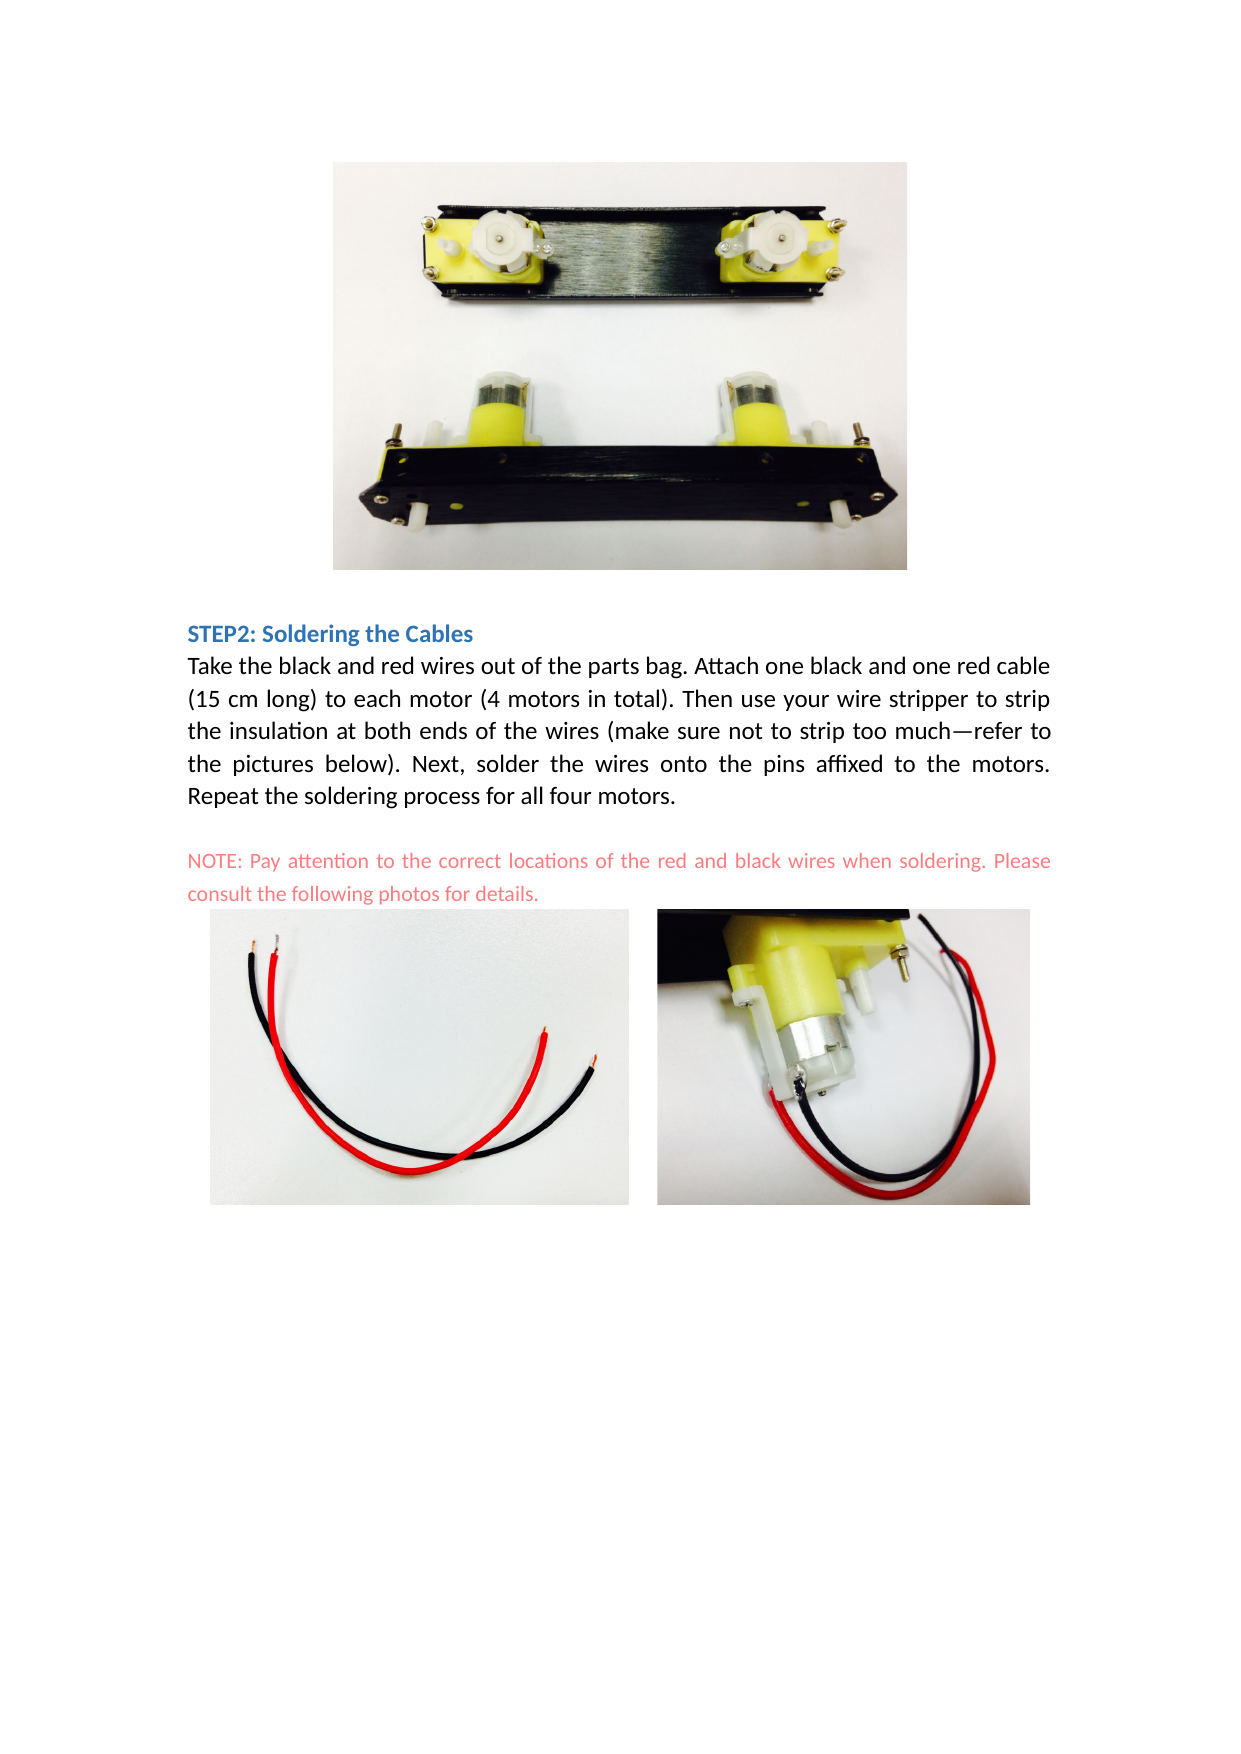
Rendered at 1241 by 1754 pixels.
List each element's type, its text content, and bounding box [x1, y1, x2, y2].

text Take the black and red wires out of the parts bag. Attach one black and one red cable (15 cm long) to each motor (4 motors in total). Then use your wire stripper to strip the insulation at both ends of the wires (make sure not to strip too much—refer to the pictures below). Next, solder the wires onto the pins affixed to the motors. Repeat the soldering process for all four motors. [187, 649, 1053, 812]
picture [657, 909, 1030, 1205]
picture [210, 909, 629, 1205]
picture [333, 162, 908, 570]
text STEP2: Soldering the Cables [187, 617, 1053, 649]
text NOTE: Pay attention to the correct locations of the red and black wires when soldering. Please consult the following photos for details. [187, 844, 1053, 909]
